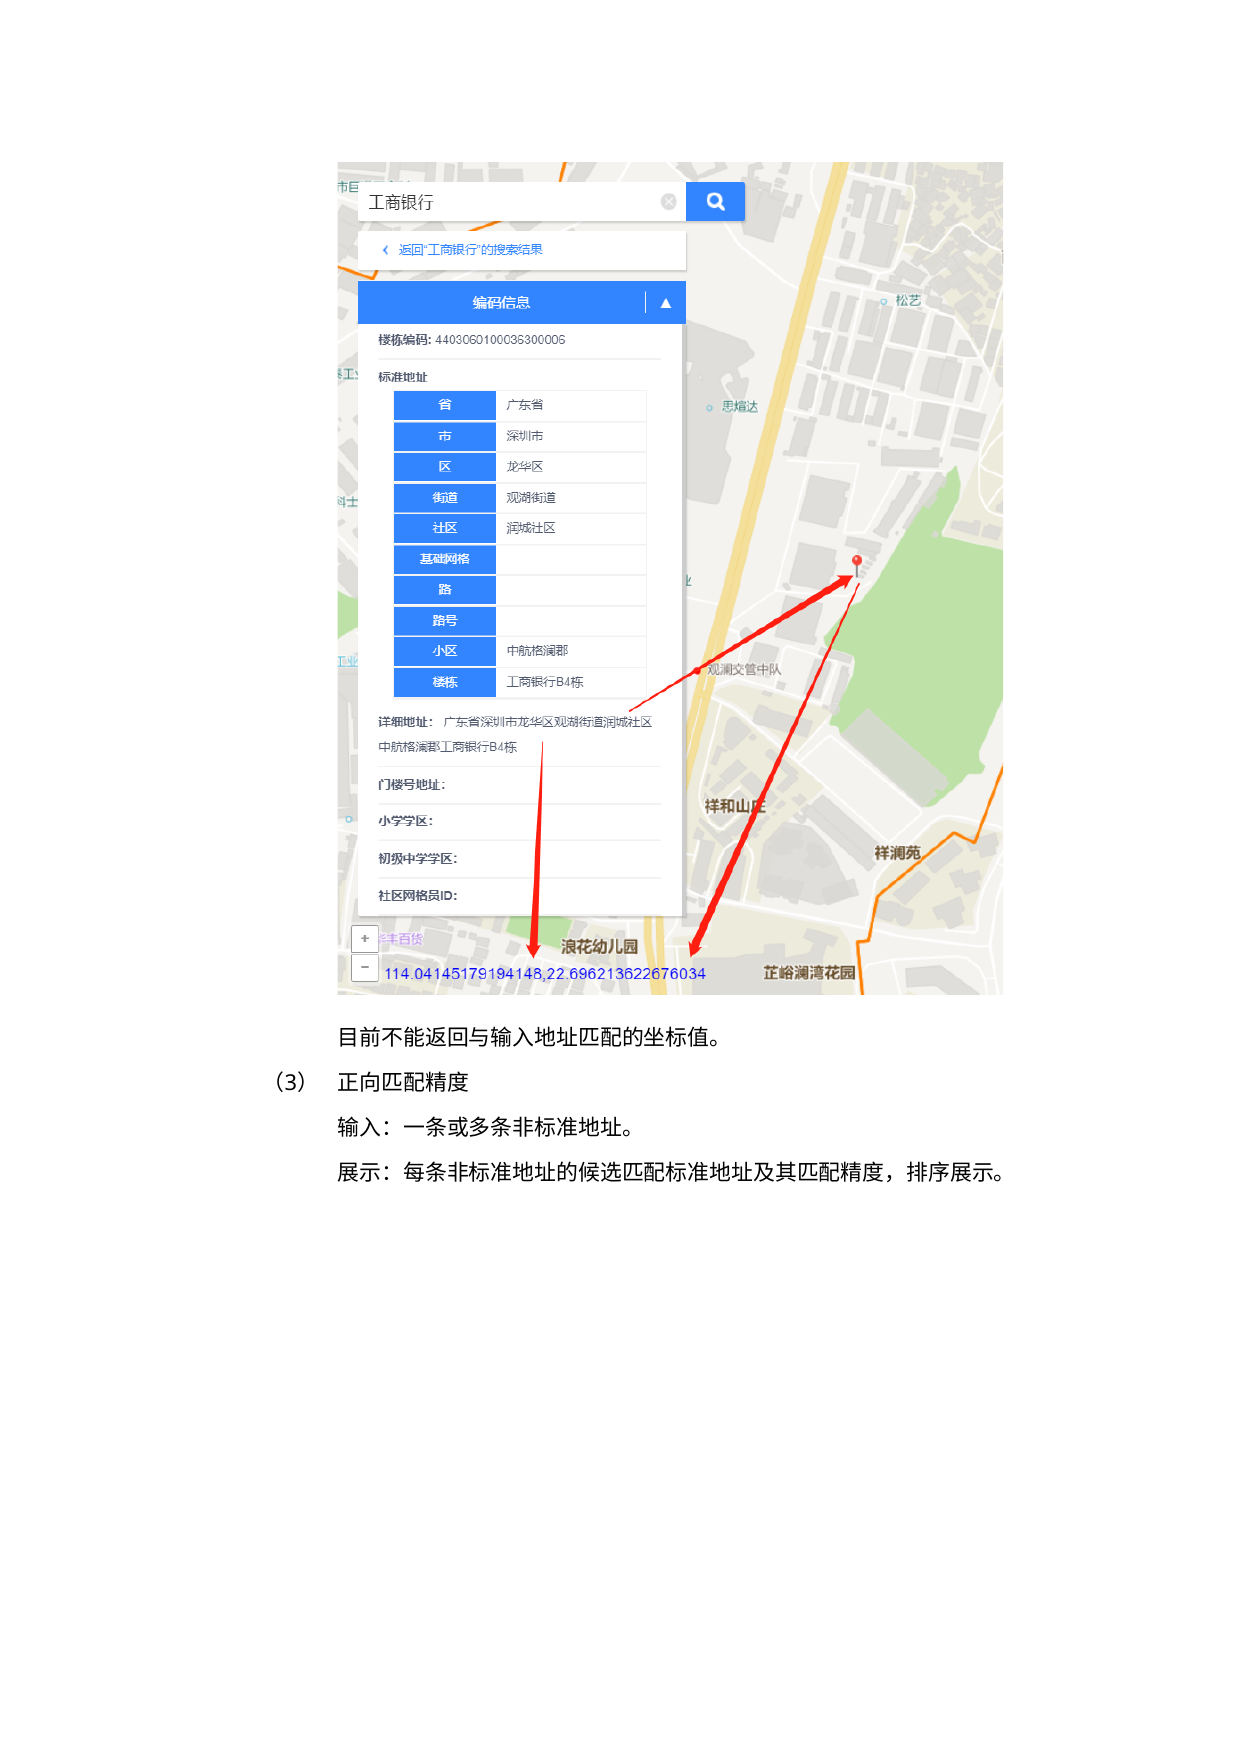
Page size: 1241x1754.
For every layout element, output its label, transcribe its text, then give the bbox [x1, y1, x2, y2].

list 展示：每条非标准地址的候选匹配标准地址及其匹配精度，排序展示。 [337, 1154, 1053, 1187]
list 正向匹配精度 [262, 1064, 1053, 1097]
list 输入：一条或多条非标准地址。 [337, 1109, 1053, 1142]
list 目前不能返回与输入地址匹配的坐标值。 [337, 1019, 1053, 1052]
picture [337, 162, 1004, 995]
